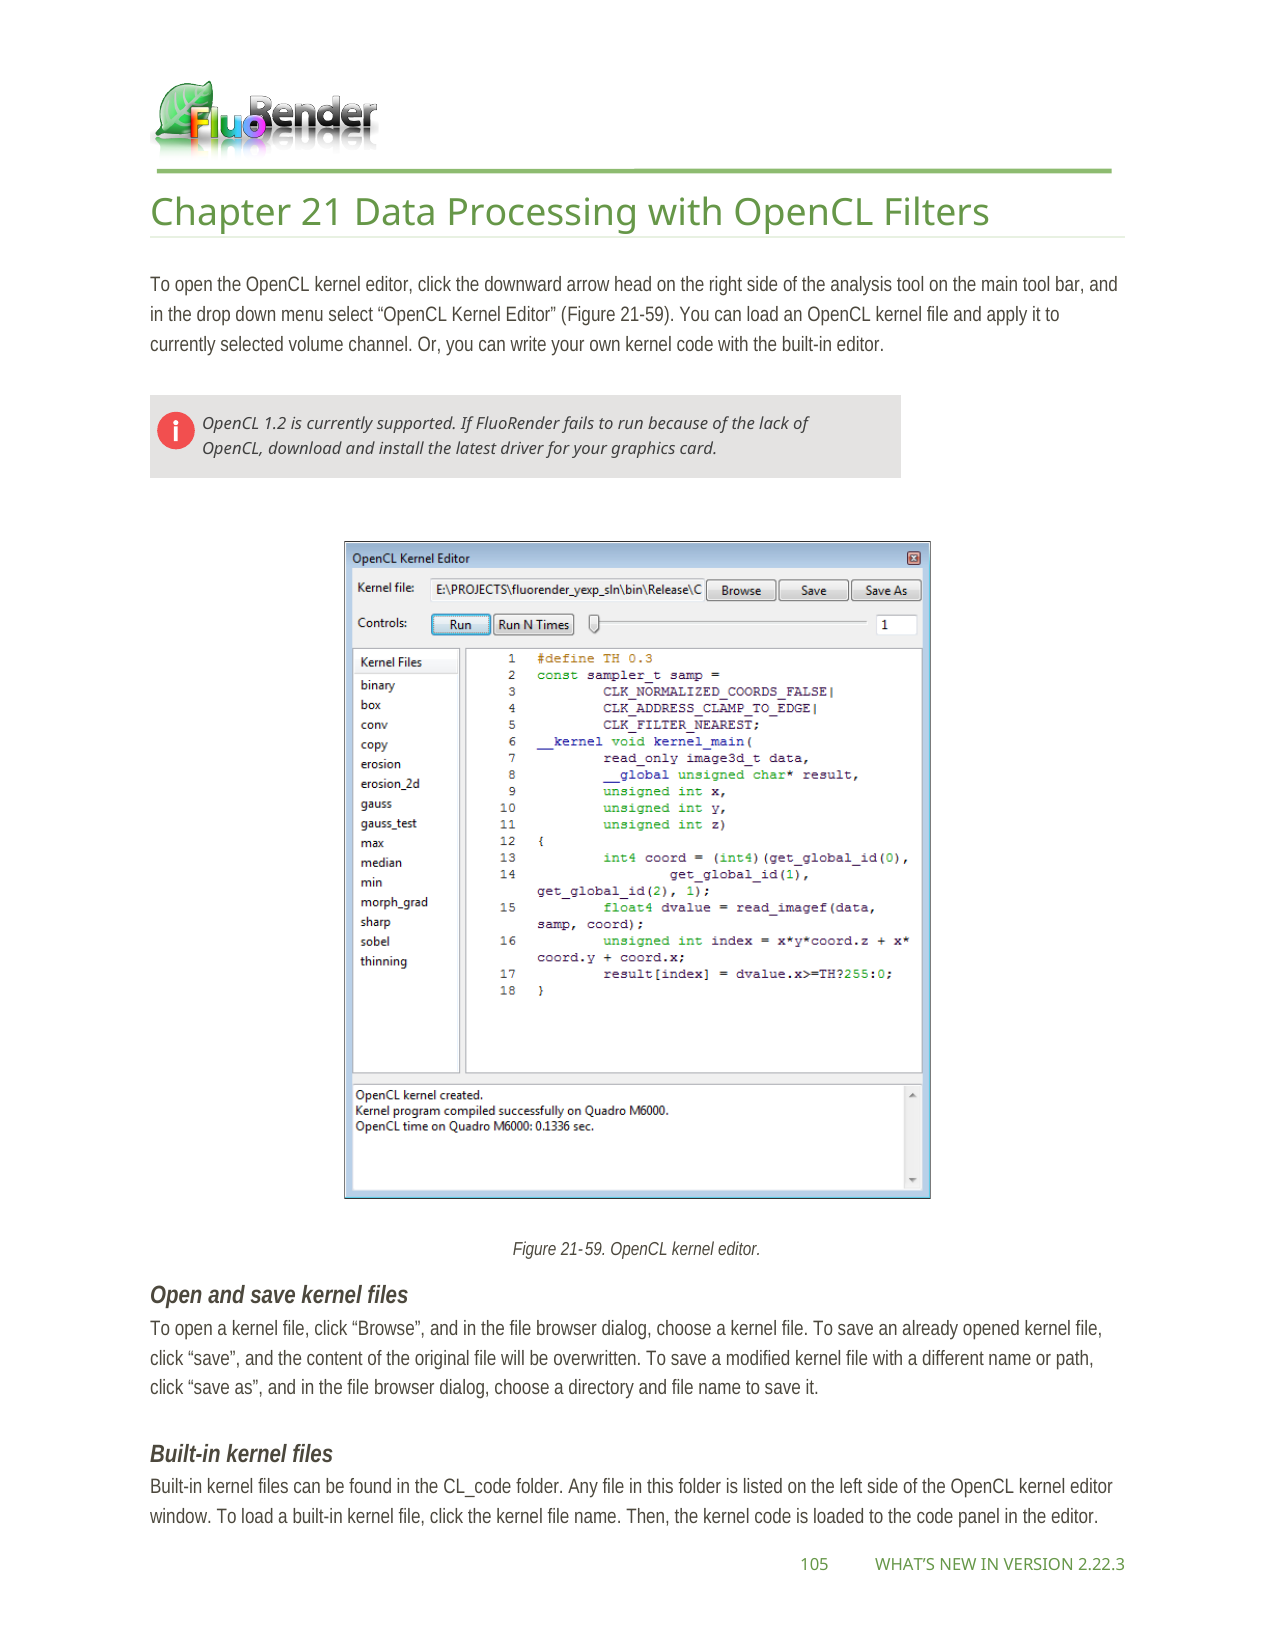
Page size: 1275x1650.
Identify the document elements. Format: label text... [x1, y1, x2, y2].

picture [344, 541, 931, 1199]
subtitle Data Processing with OpenCL Filters [150, 185, 1125, 236]
picture [150, 75, 379, 162]
table_header [150, 395, 202, 478]
subtitle Built-in kernel files [150, 1438, 1125, 1467]
table_header OpenCL 1.2 is currently supported. If FluoRender fails to run because of the lack of OpenCL, download and install the latest driver for your graphics card. [202, 395, 901, 478]
text To open a kernel file, click “Browse”, and in the file browser dialog, choose a kernel file. To save an already opened kernel file, click “save”, and the content of the original file will be overwritten. To save a modified kernel file with a different name or path, click “save as”, and in the file browser dialog, choose a directory and file name to save it. [150, 1316, 1125, 1399]
text Built-in kernel files can be found in the CL_code folder. Any file in this folder is listed on the left side of the OpenCL kernel editor window. To load a built-in kernel file, click the kernel file name. Then, the kernel code is loaded to the code panel in the editor. [150, 1474, 1125, 1528]
subtitle Open and save kernel files [150, 1280, 1125, 1308]
